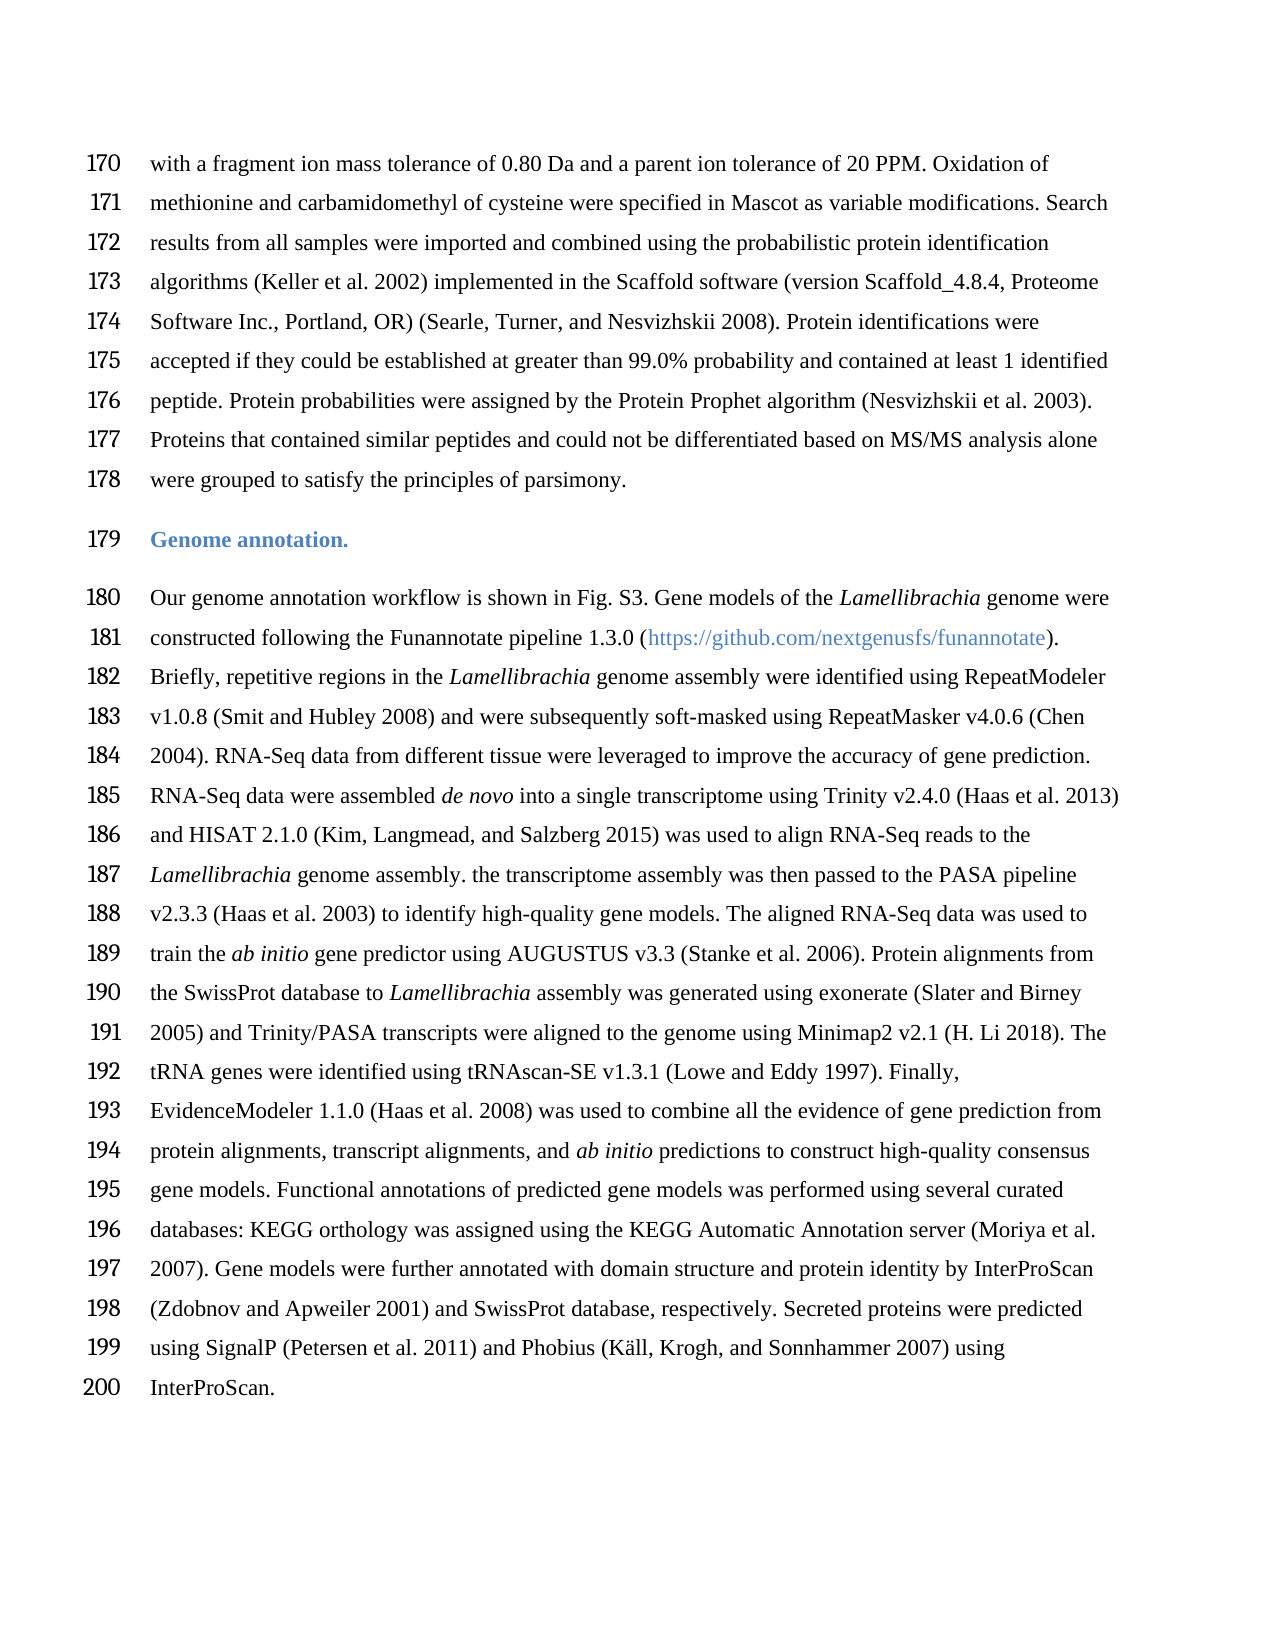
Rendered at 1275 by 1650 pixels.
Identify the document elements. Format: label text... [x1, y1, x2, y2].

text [150, 150, 1125, 492]
text Our genome annotation workflow is shown in Fig. S3. Gene models of the Lamellibrachia genome were constructed following the Funannotate pipeline 1.3.0 (https://github.com/nextgenusfs/funannotate). Briefly, repetitive regions in the Lamellibrachia genome assembly were identified using RepeatModeler v1.0.8 (Smit and Hubley 2008) and were subsequently soft-masked using RepeatMasker v4.0.6 (Chen 2004). RNA-Seq data from different tissue were leveraged to improve the accuracy of gene prediction. RNA-Seq data were assembled de novo into a single transcriptome using Trinity v2.4.0 (Haas et al. 2013) and HISAT 2.1.0 (Kim, Langmead, and Salzberg 2015) was used to align RNA-Seq reads to the Lamellibrachia genome assembly. the transcriptome assembly was then passed to the PASA pipeline v2.3.3 (Haas et al. 2003) to identify high-quality gene models. The aligned RNA-Seq data was used to train the ab initio gene predictor using AUGUSTUS v3.3 (Stanke et al. 2006). Protein alignments from the SwissProt database to Lamellibrachia assembly was generated using exonerate (Slater and Birney 2005) and Trinity/PASA transcripts were aligned to the genome using Minimap2 v2.1 (H. Li 2018). The tRNA genes were identified using tRNAscan-SE v1.3.1 (Lowe and Eddy 1997). Finally, EvidenceModeler 1.1.0 (Haas et al. 2008) was used to combine all the evidence of gene prediction from protein alignments, transcript alignments, and ab initio predictions to construct high-quality consensus gene models. Functional annotations of predicted gene models was performed using several curated databases: KEGG orthology was assigned using the KEGG Automatic Annotation server (Moriya et al. 2007). Gene models were further annotated with domain structure and protein identity by InterProScan (Zdobnov and Apweiler 2001) and SwissProt database, respectively. Secreted proteins were predicted using SignalP (Petersen et al. 2011) and Phobius (Käll, Krogh, and Sonnhammer 2007) using InterProScan. [150, 584, 1125, 1400]
subtitle Genome annotation. [150, 526, 1125, 552]
